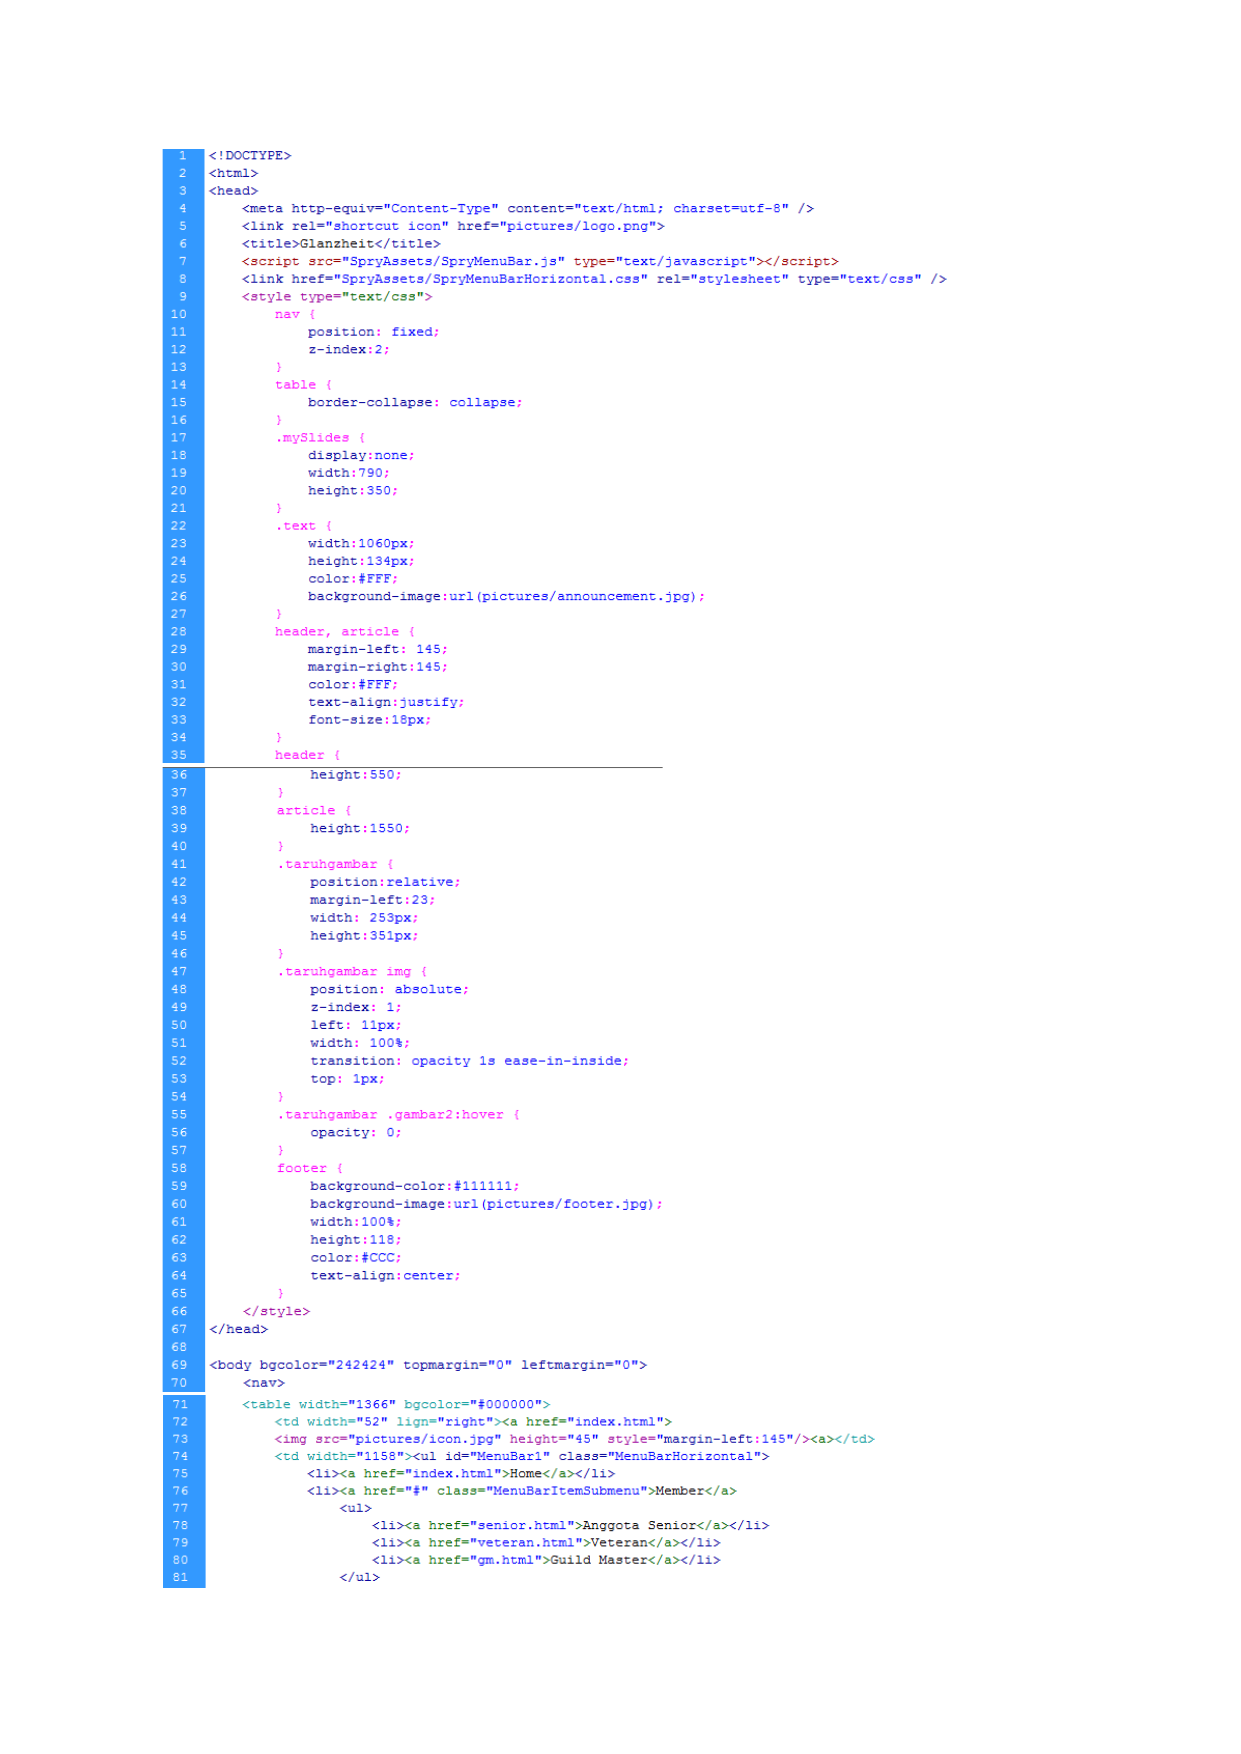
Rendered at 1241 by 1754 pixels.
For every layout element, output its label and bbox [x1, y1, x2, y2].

picture [162, 149, 951, 763]
picture [162, 1395, 1024, 1588]
picture [162, 767, 663, 1392]
